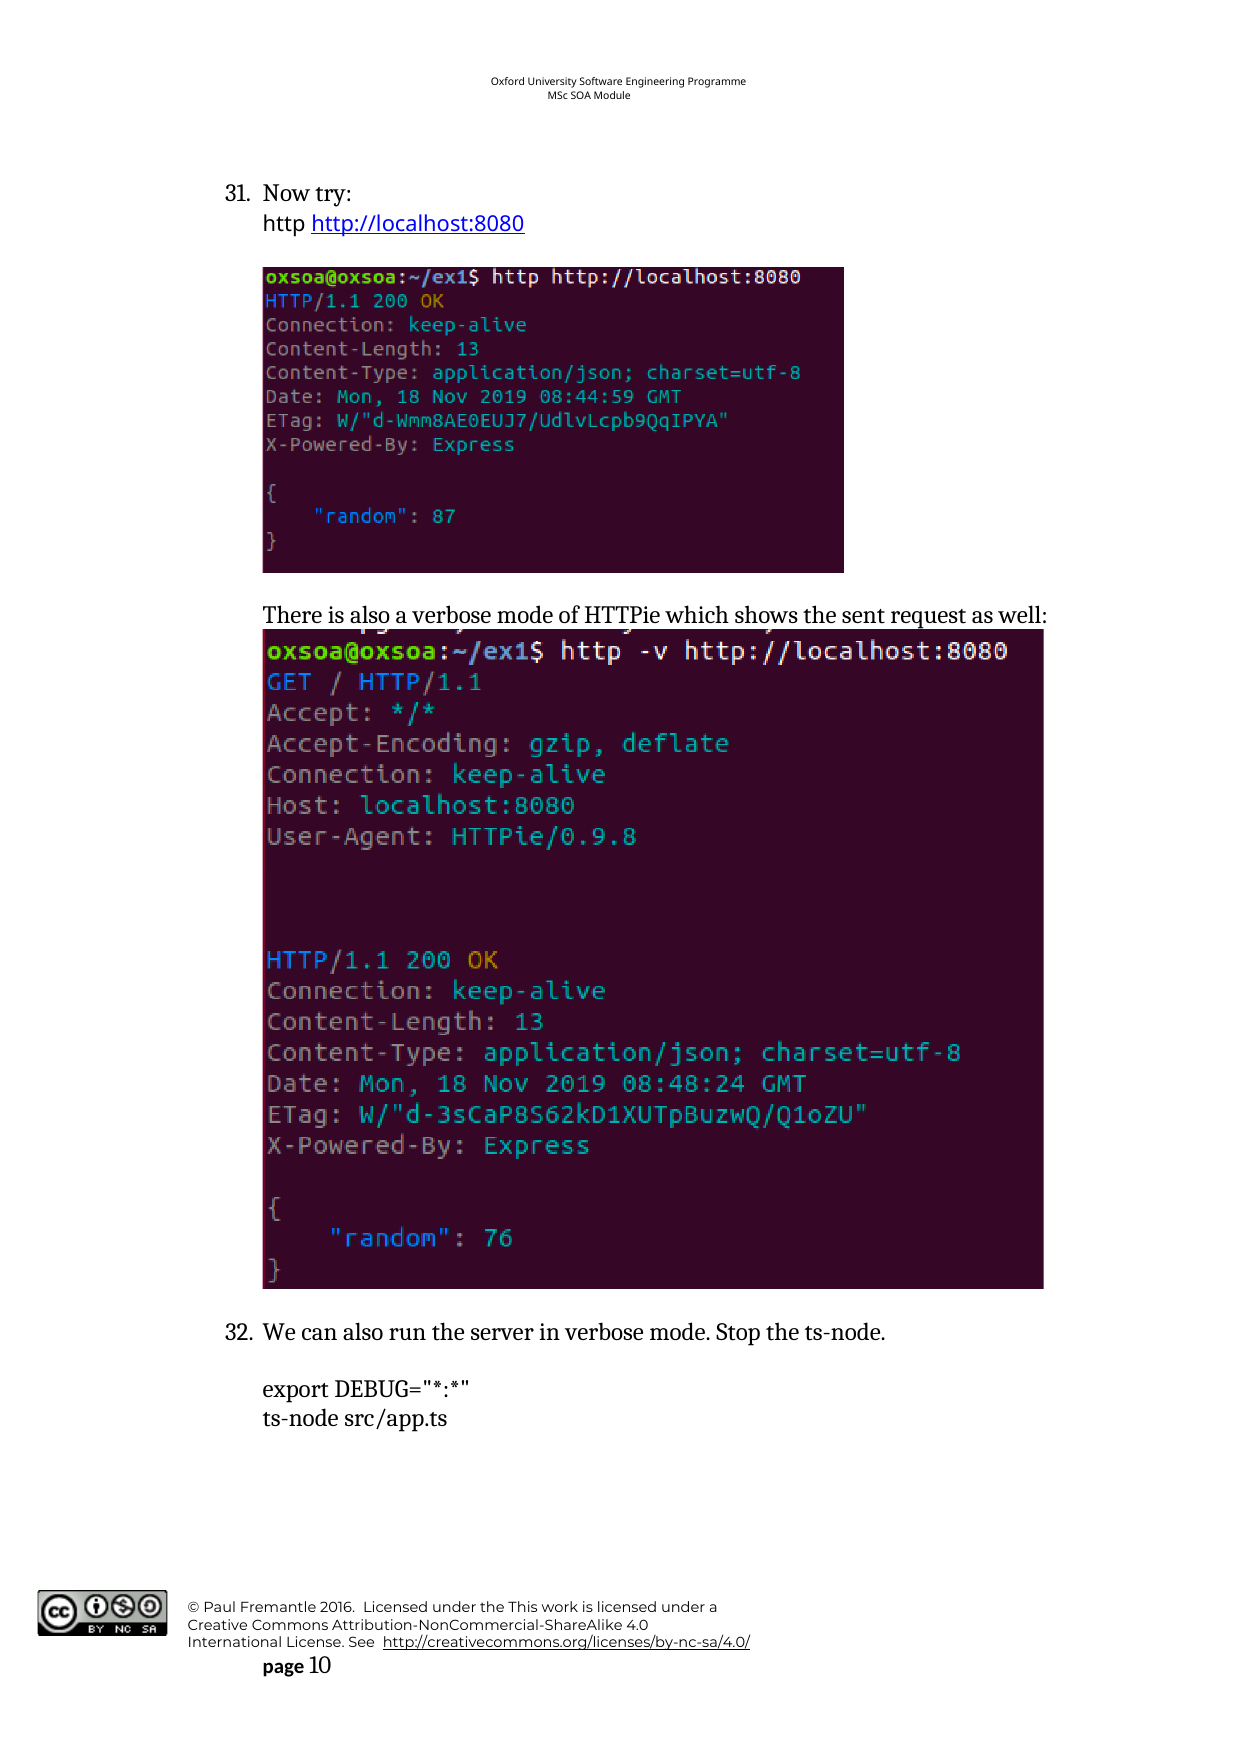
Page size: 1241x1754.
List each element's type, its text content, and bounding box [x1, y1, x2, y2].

list Now try: [225, 179, 1049, 207]
picture [262, 629, 1044, 1289]
picture [37, 1590, 168, 1636]
text export DEBUG="*:*" [262, 1375, 1049, 1404]
list We can also run the server in verbose mode. Stop the ts-node. [225, 1318, 1049, 1347]
picture [262, 267, 844, 573]
text ts-node src/app.ts [262, 1404, 1049, 1462]
